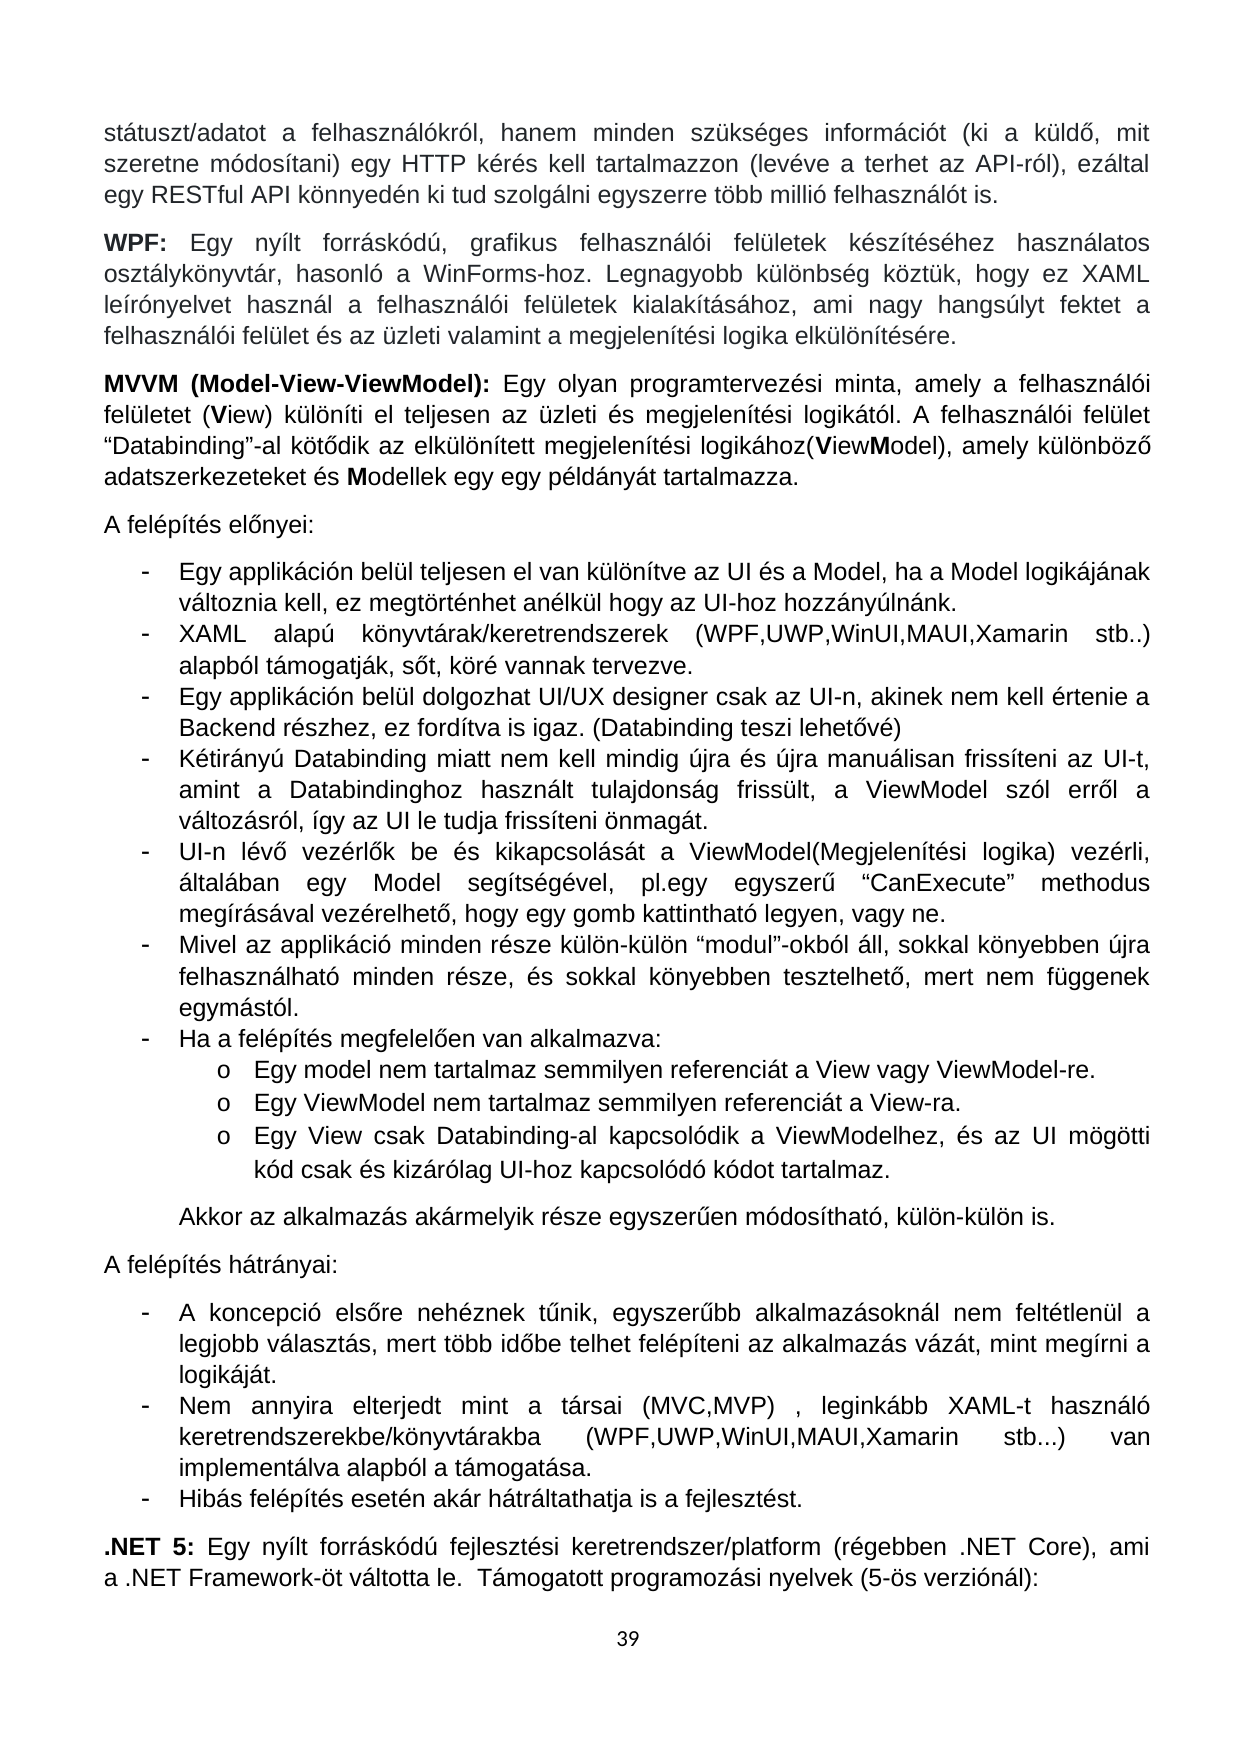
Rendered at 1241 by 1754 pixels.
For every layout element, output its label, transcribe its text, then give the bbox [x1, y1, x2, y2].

list Hibás felépítés esetén akár hátráltathatja is a fejlesztést. [141, 1484, 1152, 1513]
list Ha a felépítés megfelelően van alkalmazva: [141, 1023, 1152, 1052]
list Kétirányú Databinding miatt nem kell mindig újra és újra manuálisan frissíteni az UI-t, amint a Databindinghoz használt tulajdonság frissült, a ViewModel szól erről a változásról, így az UI le tudja frissíteni önmagát. [141, 744, 1152, 835]
text MVVM (Model-View-ViewModel): Egy olyan programtervezési minta, amely a felhasználói felületet (View) különíti el teljesen az üzleti és megjelenítési logikától. A felhasználói felület “Databinding”-al kötődik az elkülönített megjelenítési logikához(ViewModel), amely különböző adatszerkezeteket és Modellek egy egy példányát tartalmazza. [103, 369, 1152, 491]
text A felépítés hátrányai: [103, 1250, 1152, 1279]
list Mivel az applikáció minden része külön-külön “modul”-okból áll, sokkal könyebben újra felhasználható minden része, és sokkal könyebben tesztelhető, mert nem függenek egymástól. [141, 930, 1152, 1021]
list Egy applikáción belül teljesen el van különítve az UI és a Model, ha a Model logikájának változnia kell, ez megtörténhet anélkül hogy az UI-hoz hozzányúlnánk. [141, 557, 1152, 617]
list Egy applikáción belül dolgozhat UI/UX designer csak az UI-n, akinek nem kell értenie a Backend részhez, ez fordítva is igaz. (Databinding teszi lehetővé) [141, 682, 1152, 742]
list Egy model nem tartalmaz semmilyen referenciát a View vagy ViewModel-re. [216, 1055, 1152, 1086]
list XAML alapú könyvtárak/keretrendszerek (WPF,UWP,WinUI,MAUI,Xamarin stb..) alapból támogatják, sőt, köré vannak tervezve. [141, 619, 1152, 679]
text Akkor az alkalmazás akármelyik része egyszerűen módosítható, külön-külön is. [178, 1202, 1152, 1231]
list Egy View csak Databinding-al kapcsolódik a ViewModelhez, és az UI mögötti kód csak és kizárólag UI-hoz kapcsolódó kódot tartalmaz. [216, 1121, 1152, 1183]
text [103, 118, 1152, 209]
list Nem annyira elterjedt mint a társai (MVC,MVP) , leginkább XAML-t használó keretrendszerekbe/könyvtárakba (WPF,UWP,WinUI,MAUI,Xamarin stb...) van implementálva alapból a támogatása. [141, 1391, 1152, 1482]
text A felépítés előnyei: [103, 509, 1152, 538]
list A koncepció elsőre nehéznek tűnik, egyszerűbb alkalmazásoknál nem feltétlenül a legjobb választás, mert több időbe telhet felépíteni az alkalmazás vázát, mint megírni a logikáját. [141, 1298, 1152, 1389]
list Egy ViewModel nem tartalmaz semmilyen referenciát a View-ra. [216, 1088, 1152, 1119]
list UI-n lévő vezérlők be és kikapcsolását a ViewModel(Megjelenítési logika) vezérli, általában egy Model segítségével, pl.egy egyszerű “CanExecute” methodus megírásával vezérelhető, hogy egy gomb kattintható legyen, vagy ne. [141, 837, 1152, 928]
text .NET 5: Egy nyílt forráskódú fejlesztési keretrendszer/platform (régebben .NET Core), ami a .NET Framework-öt váltotta le. Támogatott programozási nyelvek (5-ös verziónál): [103, 1532, 1152, 1592]
text WPF: Egy nyílt forráskódú, grafikus felhasználói felületek készítéséhez használatos osztálykönyvtár, hasonló a WinForms-hoz. Legnagyobb különbség köztük, hogy ez XAML leírónyelvet használ a felhasználói felületek kialakításához, ami nagy hangsúlyt fektet a felhasználói felület és az üzleti valamint a megjelenítési logika elkülönítésére. [103, 228, 1152, 350]
